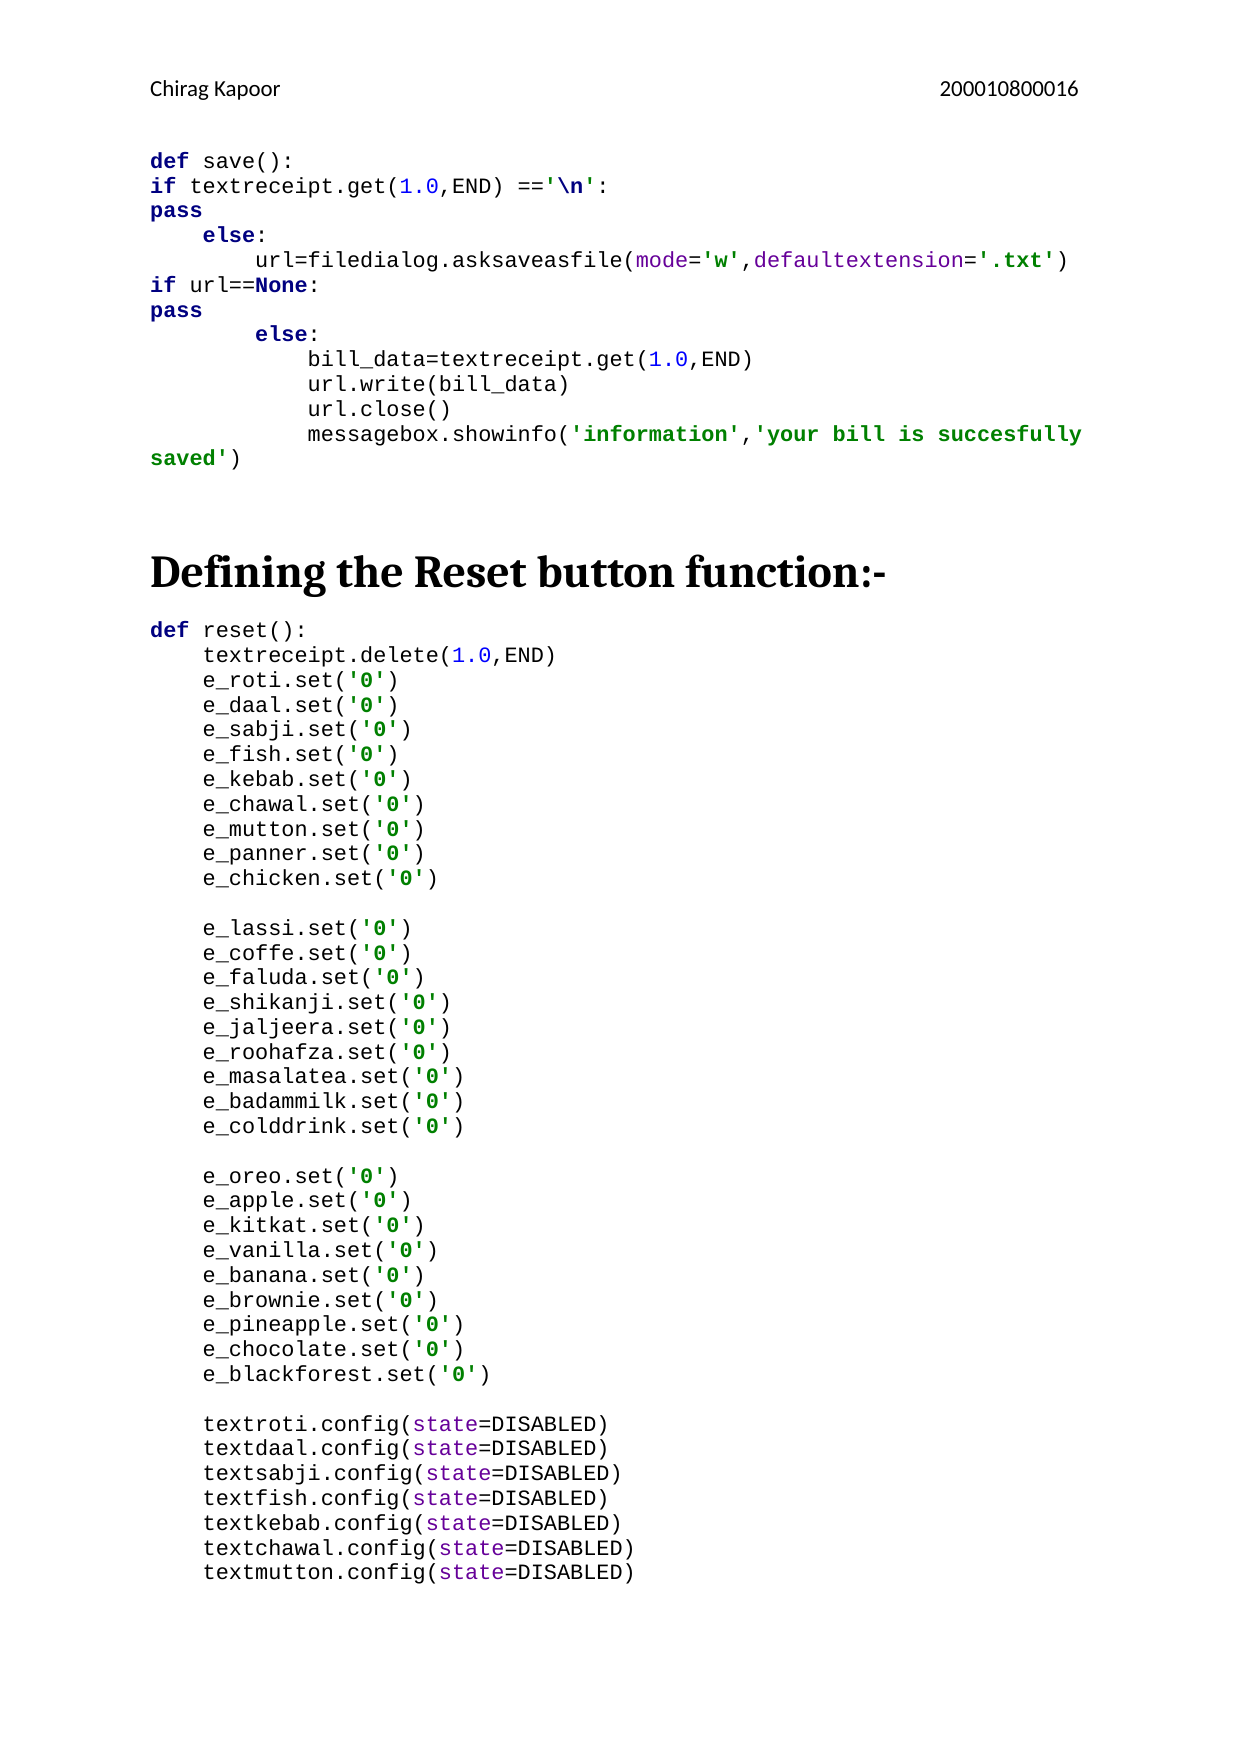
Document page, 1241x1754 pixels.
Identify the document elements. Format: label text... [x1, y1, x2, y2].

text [150, 619, 1090, 1586]
text def save(): if textreceipt.get(1.0,END) =='\n': pass else: url=filedialog.asksaveasfile(mode='w',defaultextension='.txt') if url==None: pass else: bill_data=textreceipt.get(1.0,END) url.write(bill_data) url.close() messagebox.showinfo('information','your bill is succesfully saved') [150, 150, 1090, 472]
text Defining the Reset button function:- [150, 546, 1090, 598]
